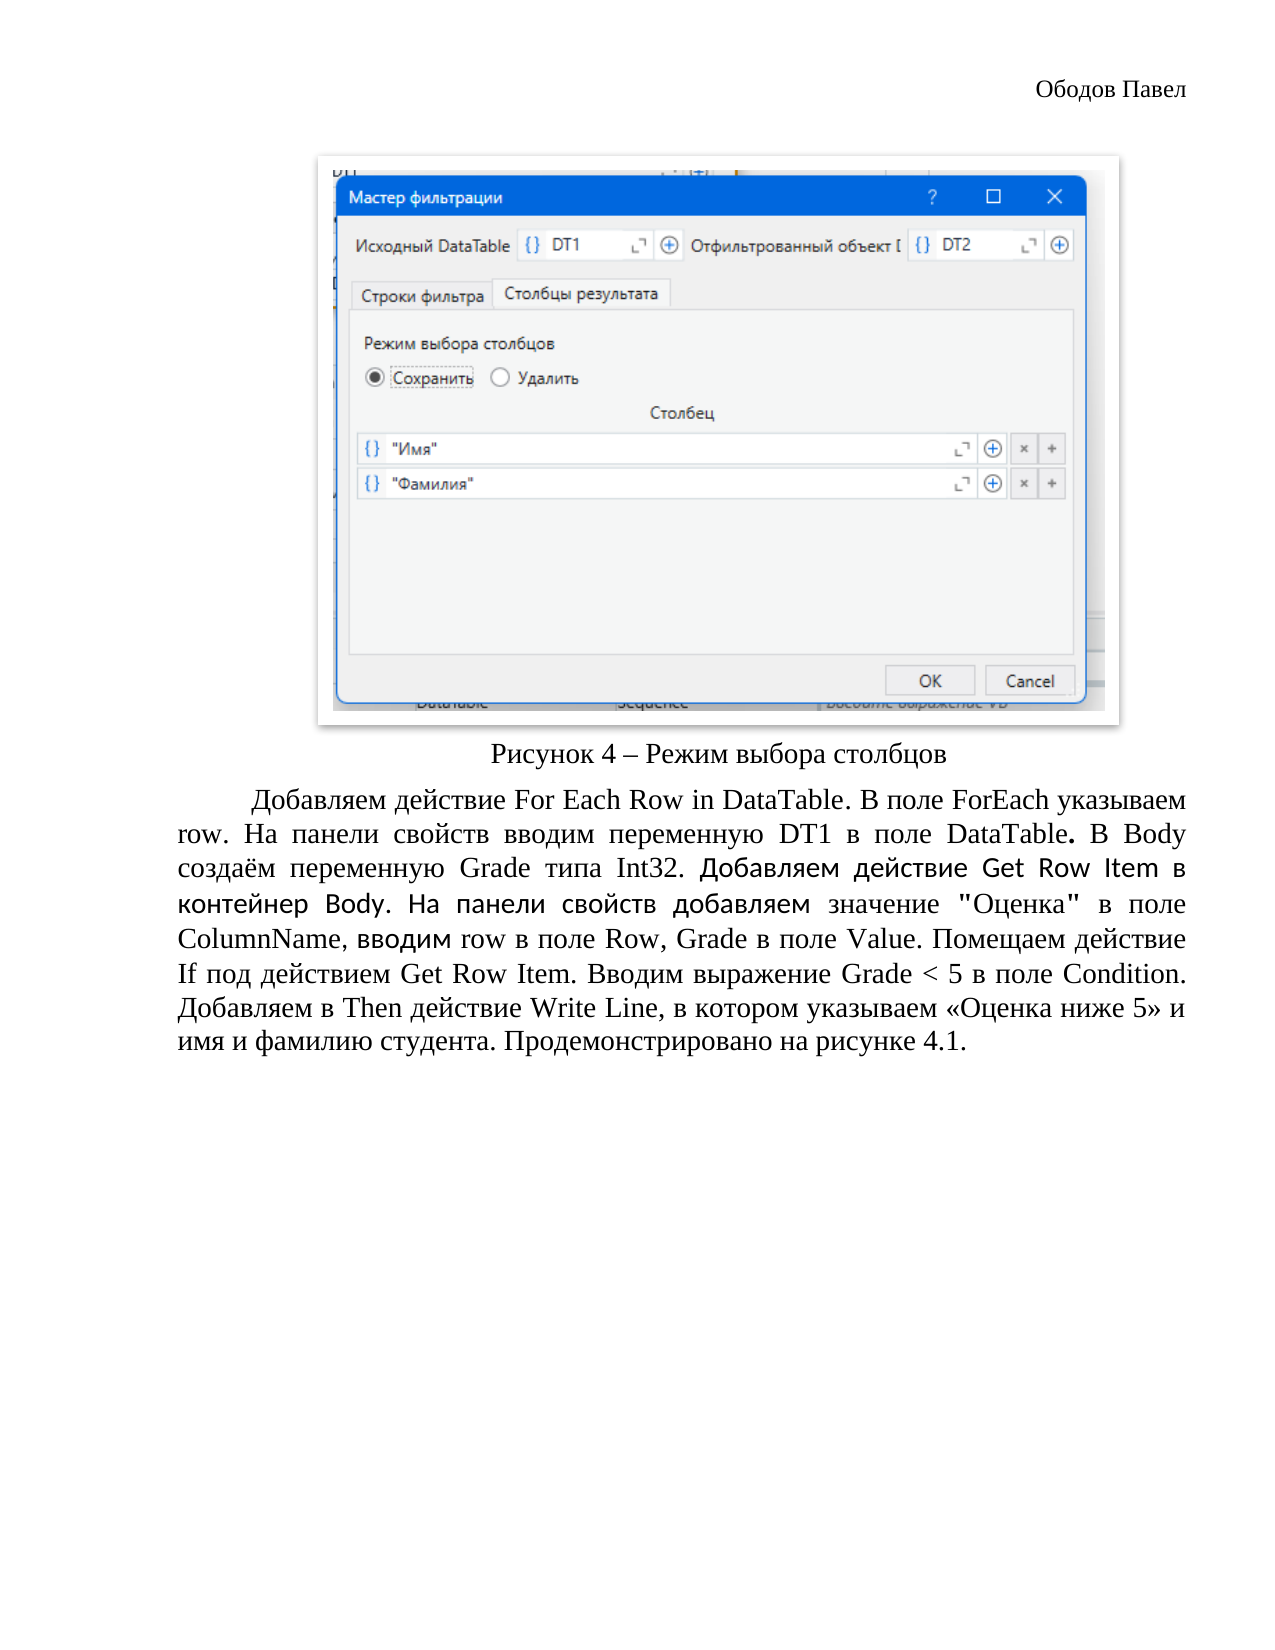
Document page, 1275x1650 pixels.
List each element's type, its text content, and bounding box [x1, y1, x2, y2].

picture [333, 170, 1105, 711]
text Рисунок 4 – Режим выбора столбцов [177, 736, 1186, 770]
text Добавляем действие For Each Row in DataTable. В поле ForEach указываем row. На панели свойств вводим переменную DT1 в поле DataTable. В Body создаём переменную Grade типа Int32. Добавляем действие Get Row Item в контейнер Body. На панели свойств добавляем значение "Оценка" в поле ColumnName, вводим row в поле Row, Grade в поле Value. Помещаем действие If под действием Get Row Item. Вводим выражение Grade < 5 в поле Condition. Добавляем в Then действие Write Line, в котором указываем «Оценка ниже 5» и имя и фамилию студента. Продемонстрировано на рисунке 4.1. [177, 782, 1186, 1057]
